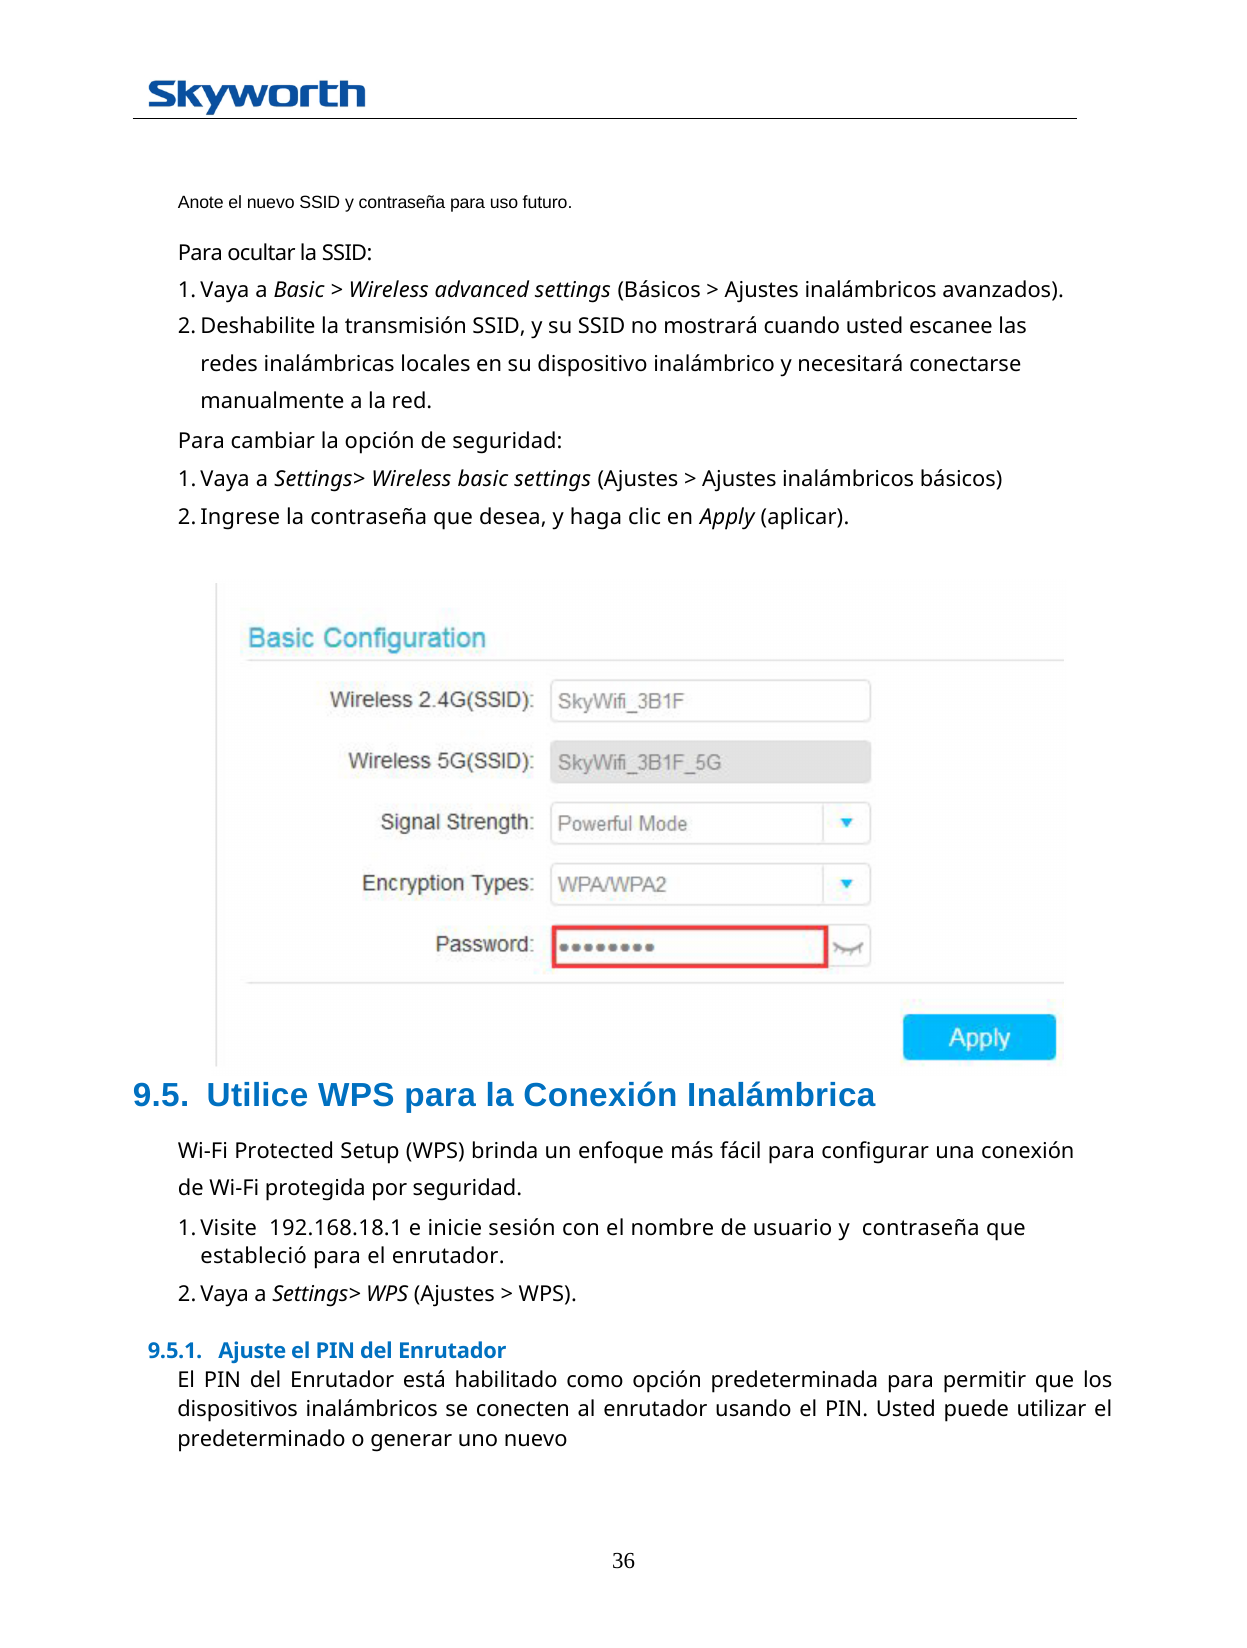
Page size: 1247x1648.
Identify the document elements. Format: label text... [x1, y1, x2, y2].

text Para cambiar la opción de seguridad: [178, 427, 1114, 454]
text Wi-Fi Protected Setup (WPS) brinda un enfoque más fácil para configurar una conexión de Wi-Fi protegida por seguridad. [178, 1128, 1076, 1203]
list Deshabilite la transmisión SSID, y su SSID no mostrará cuando usted escanee las redes inalámbricas locales en su dispositivo inalámbrico y necesitará conectarse manualmente a la red. [178, 303, 1076, 417]
list Visite 192.168.18.1 e inicie sesión con el nombre de usuario y contraseña que estableció para el enrutador. [178, 1213, 1114, 1269]
list Vaya a Basic > Wireless advanced settings (Básicos > Ajustes inalámbricos avanzados). [178, 276, 1114, 303]
text 9.5.1. Ajuste el PIN del Enrutador [148, 1336, 1114, 1364]
text El PIN del Enrutador está habilitado como opción predeterminada para permitir que los dispositivos inalámbricos se conecten al enrutador usando el PIN. Usted puede utilizar el predeterminado o generar uno nuevo [177, 1364, 1114, 1453]
text 9.5. Utilice WPS para la Conexión Inalámbrica [133, 1076, 1114, 1114]
list Vaya a Settings> Wireless basic settings (Ajustes > Ajustes inalámbricos básicos) [178, 464, 1114, 492]
text Anote el nuevo SSID y contraseña para uso futuro. [178, 191, 1114, 213]
text Para ocultar la SSID: [178, 238, 1114, 265]
list Ingrese la contraseña que desea, y haga clic en Apply (aplicar). [178, 502, 1114, 529]
list Vaya a Settings> WPS (Ajustes > WPS). [178, 1279, 1114, 1307]
